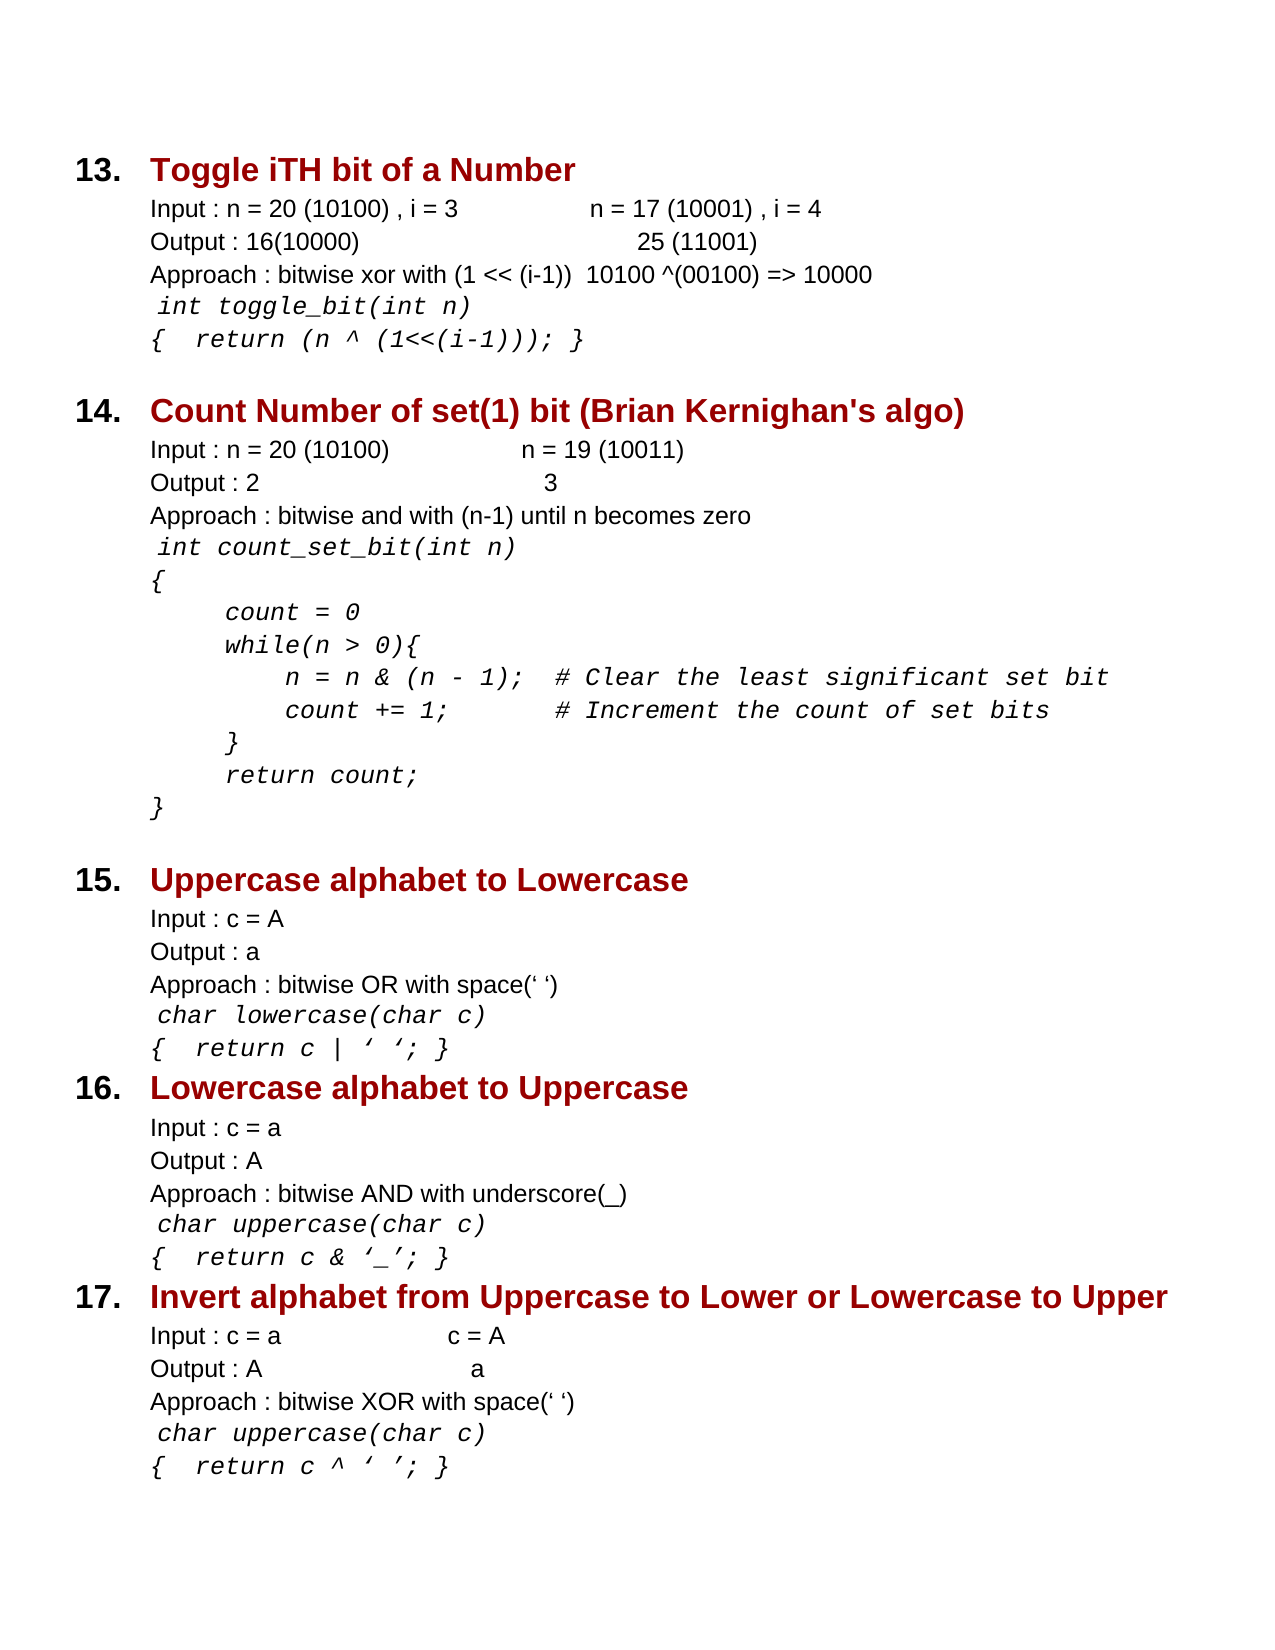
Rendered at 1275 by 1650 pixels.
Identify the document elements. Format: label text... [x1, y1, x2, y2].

text } [150, 730, 1275, 758]
text Output : a [150, 937, 1275, 966]
text Input : n = 20 (10100) n = 19 (10011) [150, 435, 1275, 464]
text Output : 16(10000) 25 (11001) [150, 227, 1275, 256]
list Invert alphabet from Uppercase to Lower or Lowercase to Upper [75, 1277, 1228, 1316]
text Output : A a [150, 1354, 1275, 1383]
text Approach : bitwise OR with space(‘ ‘) [150, 970, 1275, 999]
text Approach : bitwise xor with (1 << (i-1)) 10100 ^(00100) => 10000 [150, 260, 1275, 289]
text Output : A [150, 1146, 1275, 1174]
text Output : 2 3 [150, 468, 1275, 497]
list Toggle iTH bit of a Number [75, 150, 1228, 188]
text { return c & ‘_’; } [150, 1244, 1275, 1273]
text n = n & (n - 1); # Clear the least significant set bit [150, 665, 1275, 693]
text char uppercase(char c) [150, 1420, 1275, 1449]
text { return (n ^ (1<<(i-1))); } [150, 326, 1275, 354]
list Lowercase alphabet to Uppercase [75, 1068, 1228, 1107]
list Uppercase alphabet to Lowercase [75, 860, 1228, 898]
text char lowercase(char c) [150, 1003, 1275, 1031]
text count += 1; # Increment the count of set bits [150, 697, 1275, 726]
text char uppercase(char c) [150, 1212, 1275, 1240]
text count = 0 [150, 600, 1275, 628]
text return count; [150, 762, 1275, 791]
text Input : n = 20 (10100) , i = 3 n = 17 (10001) , i = 4 [150, 194, 1275, 223]
text Approach : bitwise XOR with space(‘ ‘) [150, 1387, 1275, 1416]
text int count_set_bit(int n) [150, 534, 1275, 563]
text int toggle_bit(int n) [150, 293, 1275, 322]
text Approach : bitwise and with (n-1) until n becomes zero [150, 501, 1275, 530]
text Approach : bitwise AND with underscore(_) [150, 1179, 1275, 1207]
text { return c ^ ‘ ’; } [150, 1453, 1275, 1482]
text Input : c = a c = A [150, 1321, 1275, 1350]
text { return c | ‘ ‘; } [150, 1036, 1275, 1064]
text } [150, 795, 1275, 823]
text while(n > 0){ [150, 632, 1275, 661]
text Input : c = a [150, 1113, 1275, 1141]
text Input : c = A [150, 904, 1275, 933]
list Count Number of set(1) bit (Brian Kernighan's algo) [75, 391, 1228, 429]
text { [150, 567, 1275, 596]
